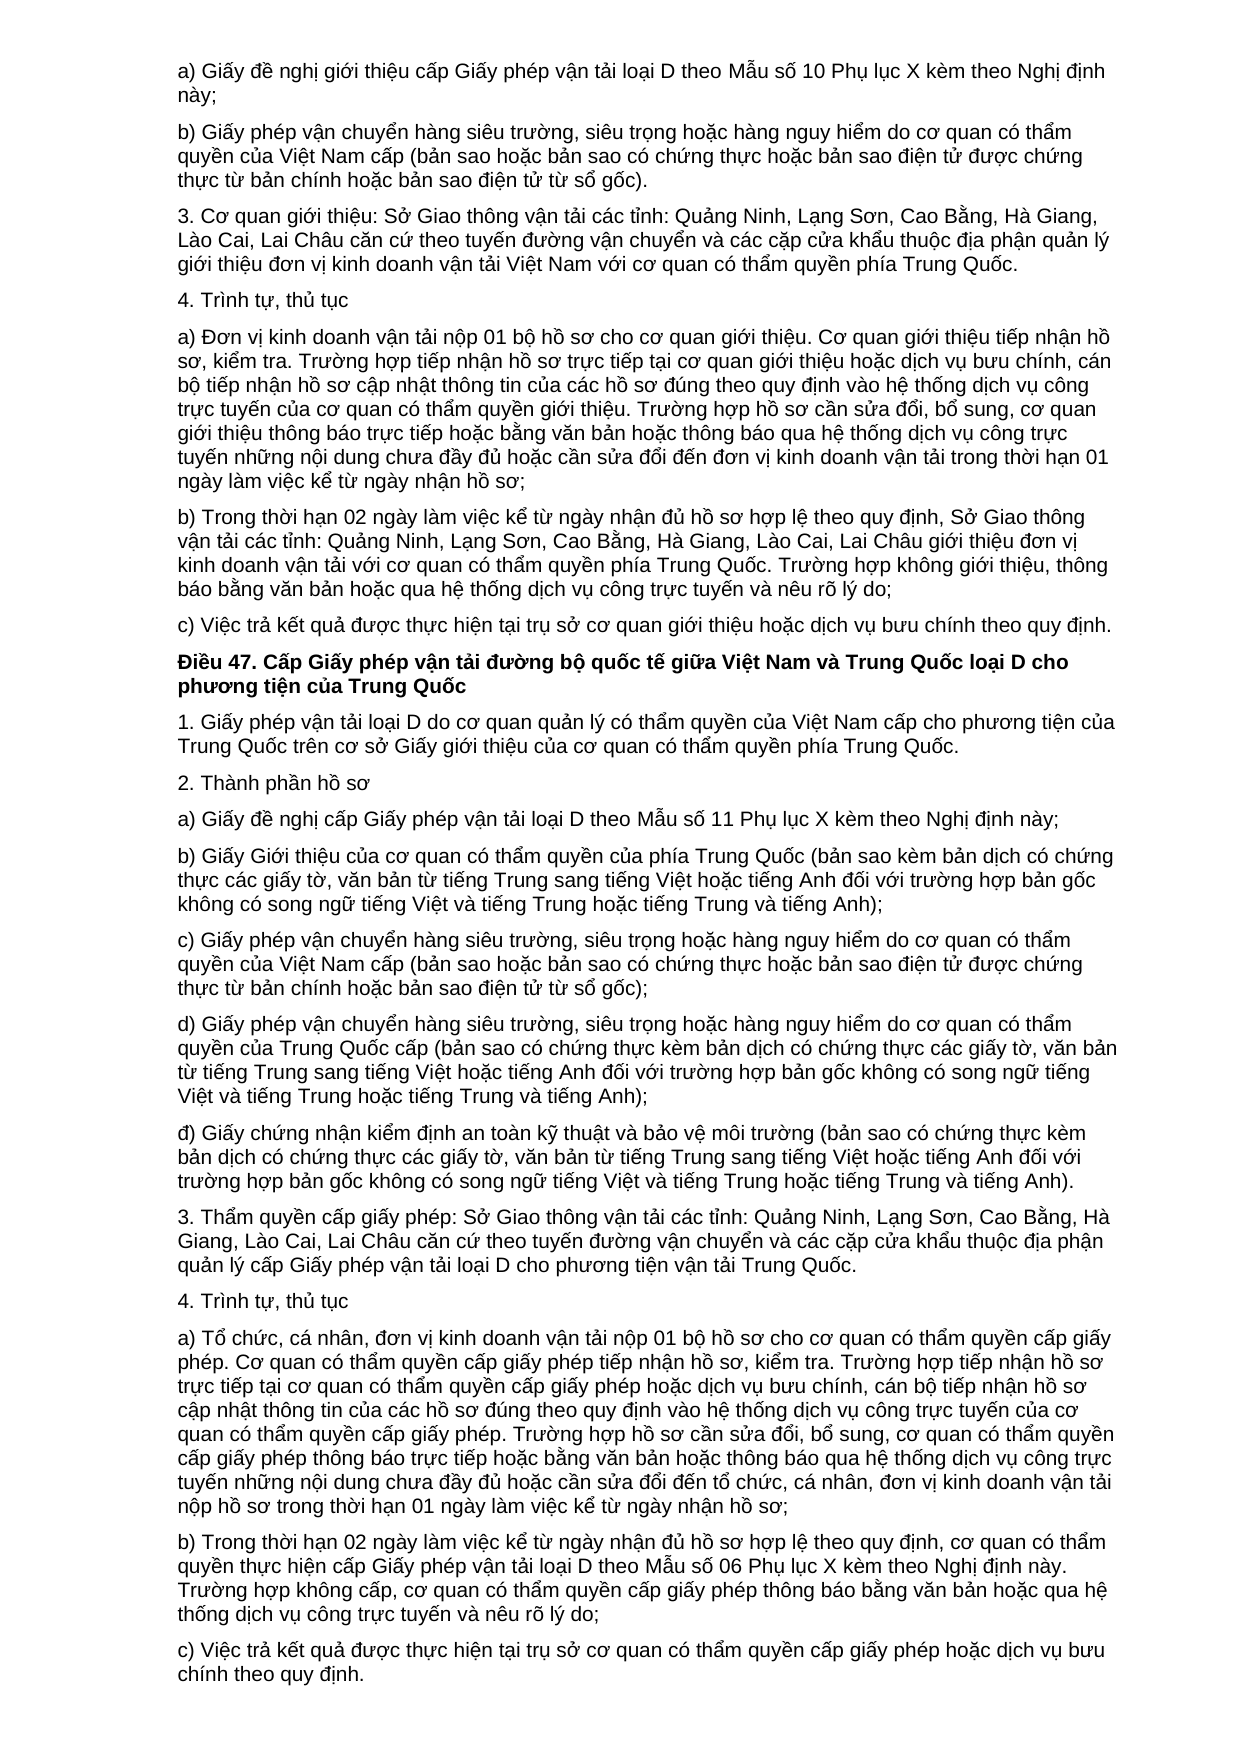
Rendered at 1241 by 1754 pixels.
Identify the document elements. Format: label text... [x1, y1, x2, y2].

text c) Việc trả kết quả được thực hiện tại trụ sở cơ quan giới thiệu hoặc dịch vụ bưu chính theo quy định. [177, 613, 1122, 637]
text b) Trong thời hạn 02 ngày làm việc kể từ ngày nhận đủ hồ sơ hợp lệ theo quy định, Sở Giao thông vận tải các tỉnh: Quảng Ninh, Lạng Sơn, Cao Bằng, Hà Giang, Lào Cai, Lai Châu giới thiệu đơn vị kinh doanh vận tải với cơ quan có thẩm quyền phía Trung Quốc. Trường hợp không giới thiệu, thông báo bằng văn bản hoặc qua hệ thống dịch vụ công trực tuyến và nêu rõ lý do; [177, 505, 1122, 601]
text Điều 47. Cấp Giấy phép vận tải đường bộ quốc tế giữa Việt Nam và Trung Quốc loại D cho phương tiện của Trung Quốc [177, 650, 1122, 698]
text 1. Giấy phép vận tải loại D do cơ quan quản lý có thẩm quyền của Việt Nam cấp cho phương tiện của Trung Quốc trên cơ sở Giấy giới thiệu của cơ quan có thẩm quyền phía Trung Quốc. [177, 710, 1122, 758]
text 2. Thành phần hồ sơ [177, 771, 1122, 794]
text b) Giấy phép vận chuyển hàng siêu trường, siêu trọng hoặc hàng nguy hiểm do cơ quan có thẩm quyền của Việt Nam cấp (bản sao hoặc bản sao có chứng thực hoặc bản sao điện tử được chứng thực từ bản chính hoặc bản sao điện tử từ sổ gốc). [177, 119, 1122, 191]
text 3. Cơ quan giới thiệu: Sở Giao thông vận tải các tỉnh: Quảng Ninh, Lạng Sơn, Cao Bằng, Hà Giang, Lào Cai, Lai Châu căn cứ theo tuyến đường vận chuyển và các cặp cửa khẩu thuộc địa phận quản lý giới thiệu đơn vị kinh doanh vận tải Việt Nam với cơ quan có thẩm quyền phía Trung Quốc. [177, 204, 1122, 276]
text b) Giấy Giới thiệu của cơ quan có thẩm quyền của phía Trung Quốc (bản sao kèm bản dịch có chứng thực các giấy tờ, văn bản từ tiếng Trung sang tiếng Việt hoặc tiếng Anh đối với trường hợp bản gốc không có song ngữ tiếng Việt và tiếng Trung hoặc tiếng Trung và tiếng Anh); [177, 843, 1122, 915]
text 4. Trình tự, thủ tục [177, 1289, 1122, 1313]
text b) Trong thời hạn 02 ngày làm việc kể từ ngày nhận đủ hồ sơ hợp lệ theo quy định, cơ quan có thẩm quyền thực hiện cấp Giấy phép vận tải loại D theo Mẫu số 06 Phụ lục X kèm theo Nghị định này. Trường hợp không cấp, cơ quan có thẩm quyền cấp giấy phép thông báo bằng văn bản hoặc qua hệ thống dịch vụ công trực tuyến và nêu rõ lý do; [177, 1530, 1122, 1626]
text 3. Thẩm quyền cấp giấy phép: Sở Giao thông vận tải các tỉnh: Quảng Ninh, Lạng Sơn, Cao Bằng, Hà Giang, Lào Cai, Lai Châu căn cứ theo tuyến đường vận chuyển và các cặp cửa khẩu thuộc địa phận quản lý cấp Giấy phép vận tải loại D cho phương tiện vận tải Trung Quốc. [177, 1205, 1122, 1277]
text a) Đơn vị kinh doanh vận tải nộp 01 bộ hồ sơ cho cơ quan giới thiệu. Cơ quan giới thiệu tiếp nhận hồ sơ, kiểm tra. Trường hợp tiếp nhận hồ sơ trực tiếp tại cơ quan giới thiệu hoặc dịch vụ bưu chính, cán bộ tiếp nhận hồ sơ cập nhật thông tin của các hồ sơ đúng theo quy định vào hệ thống dịch vụ công trực tuyến của cơ quan có thẩm quyền giới thiệu. Trường hợp hồ sơ cần sửa đổi, bổ sung, cơ quan giới thiệu thông báo trực tiếp hoặc bằng văn bản hoặc thông báo qua hệ thống dịch vụ công trực tuyến những nội dung chưa đầy đủ hoặc cần sửa đổi đến đơn vị kinh doanh vận tải trong thời hạn 01 ngày làm việc kể từ ngày nhận hồ sơ; [177, 325, 1122, 492]
text c) Giấy phép vận chuyển hàng siêu trường, siêu trọng hoặc hàng nguy hiểm do cơ quan có thẩm quyền của Việt Nam cấp (bản sao hoặc bản sao có chứng thực hoặc bản sao điện tử được chứng thực từ bản chính hoặc bản sao điện tử từ sổ gốc); [177, 928, 1122, 1000]
text a) Giấy đề nghị cấp Giấy phép vận tải loại D theo Mẫu số 11 Phụ lục X kèm theo Nghị định này; [177, 807, 1122, 831]
text a) Giấy đề nghị giới thiệu cấp Giấy phép vận tải loại D theo Mẫu số 10 Phụ lục X kèm theo Nghị định này; [177, 59, 1122, 107]
text a) Tổ chức, cá nhân, đơn vị kinh doanh vận tải nộp 01 bộ hồ sơ cho cơ quan có thẩm quyền cấp giấy phép. Cơ quan có thẩm quyền cấp giấy phép tiếp nhận hồ sơ, kiểm tra. Trường hợp tiếp nhận hồ sơ trực tiếp tại cơ quan có thẩm quyền cấp giấy phép hoặc dịch vụ bưu chính, cán bộ tiếp nhận hồ sơ cập nhật thông tin của các hồ sơ đúng theo quy định vào hệ thống dịch vụ công trực tuyến của cơ quan có thẩm quyền cấp giấy phép. Trường hợp hồ sơ cần sửa đổi, bổ sung, cơ quan có thẩm quyền cấp giấy phép thông báo trực tiếp hoặc bằng văn bản hoặc thông báo qua hệ thống dịch vụ công trực tuyến những nội dung chưa đầy đủ hoặc cần sửa đổi đến tổ chức, cá nhân, đơn vị kinh doanh vận tải nộp hồ sơ trong thời hạn 01 ngày làm việc kể từ ngày nhận hồ sơ; [177, 1326, 1122, 1517]
text d) Giấy phép vận chuyển hàng siêu trường, siêu trọng hoặc hàng nguy hiểm do cơ quan có thẩm quyền của Trung Quốc cấp (bản sao có chứng thực kèm bản dịch có chứng thực các giấy tờ, văn bản từ tiếng Trung sang tiếng Việt hoặc tiếng Anh đối với trường hợp bản gốc không có song ngữ tiếng Việt và tiếng Trung hoặc tiếng Trung và tiếng Anh); [177, 1012, 1122, 1108]
text đ) Giấy chứng nhận kiểm định an toàn kỹ thuật và bảo vệ môi trường (bản sao có chứng thực kèm bản dịch có chứng thực các giấy tờ, văn bản từ tiếng Trung sang tiếng Việt hoặc tiếng Anh đối với trường hợp bản gốc không có song ngữ tiếng Việt và tiếng Trung hoặc tiếng Trung và tiếng Anh). [177, 1121, 1122, 1192]
text 4. Trình tự, thủ tục [177, 288, 1122, 312]
text c) Việc trả kết quả được thực hiện tại trụ sở cơ quan có thẩm quyền cấp giấy phép hoặc dịch vụ bưu chính theo quy định. [177, 1638, 1122, 1686]
